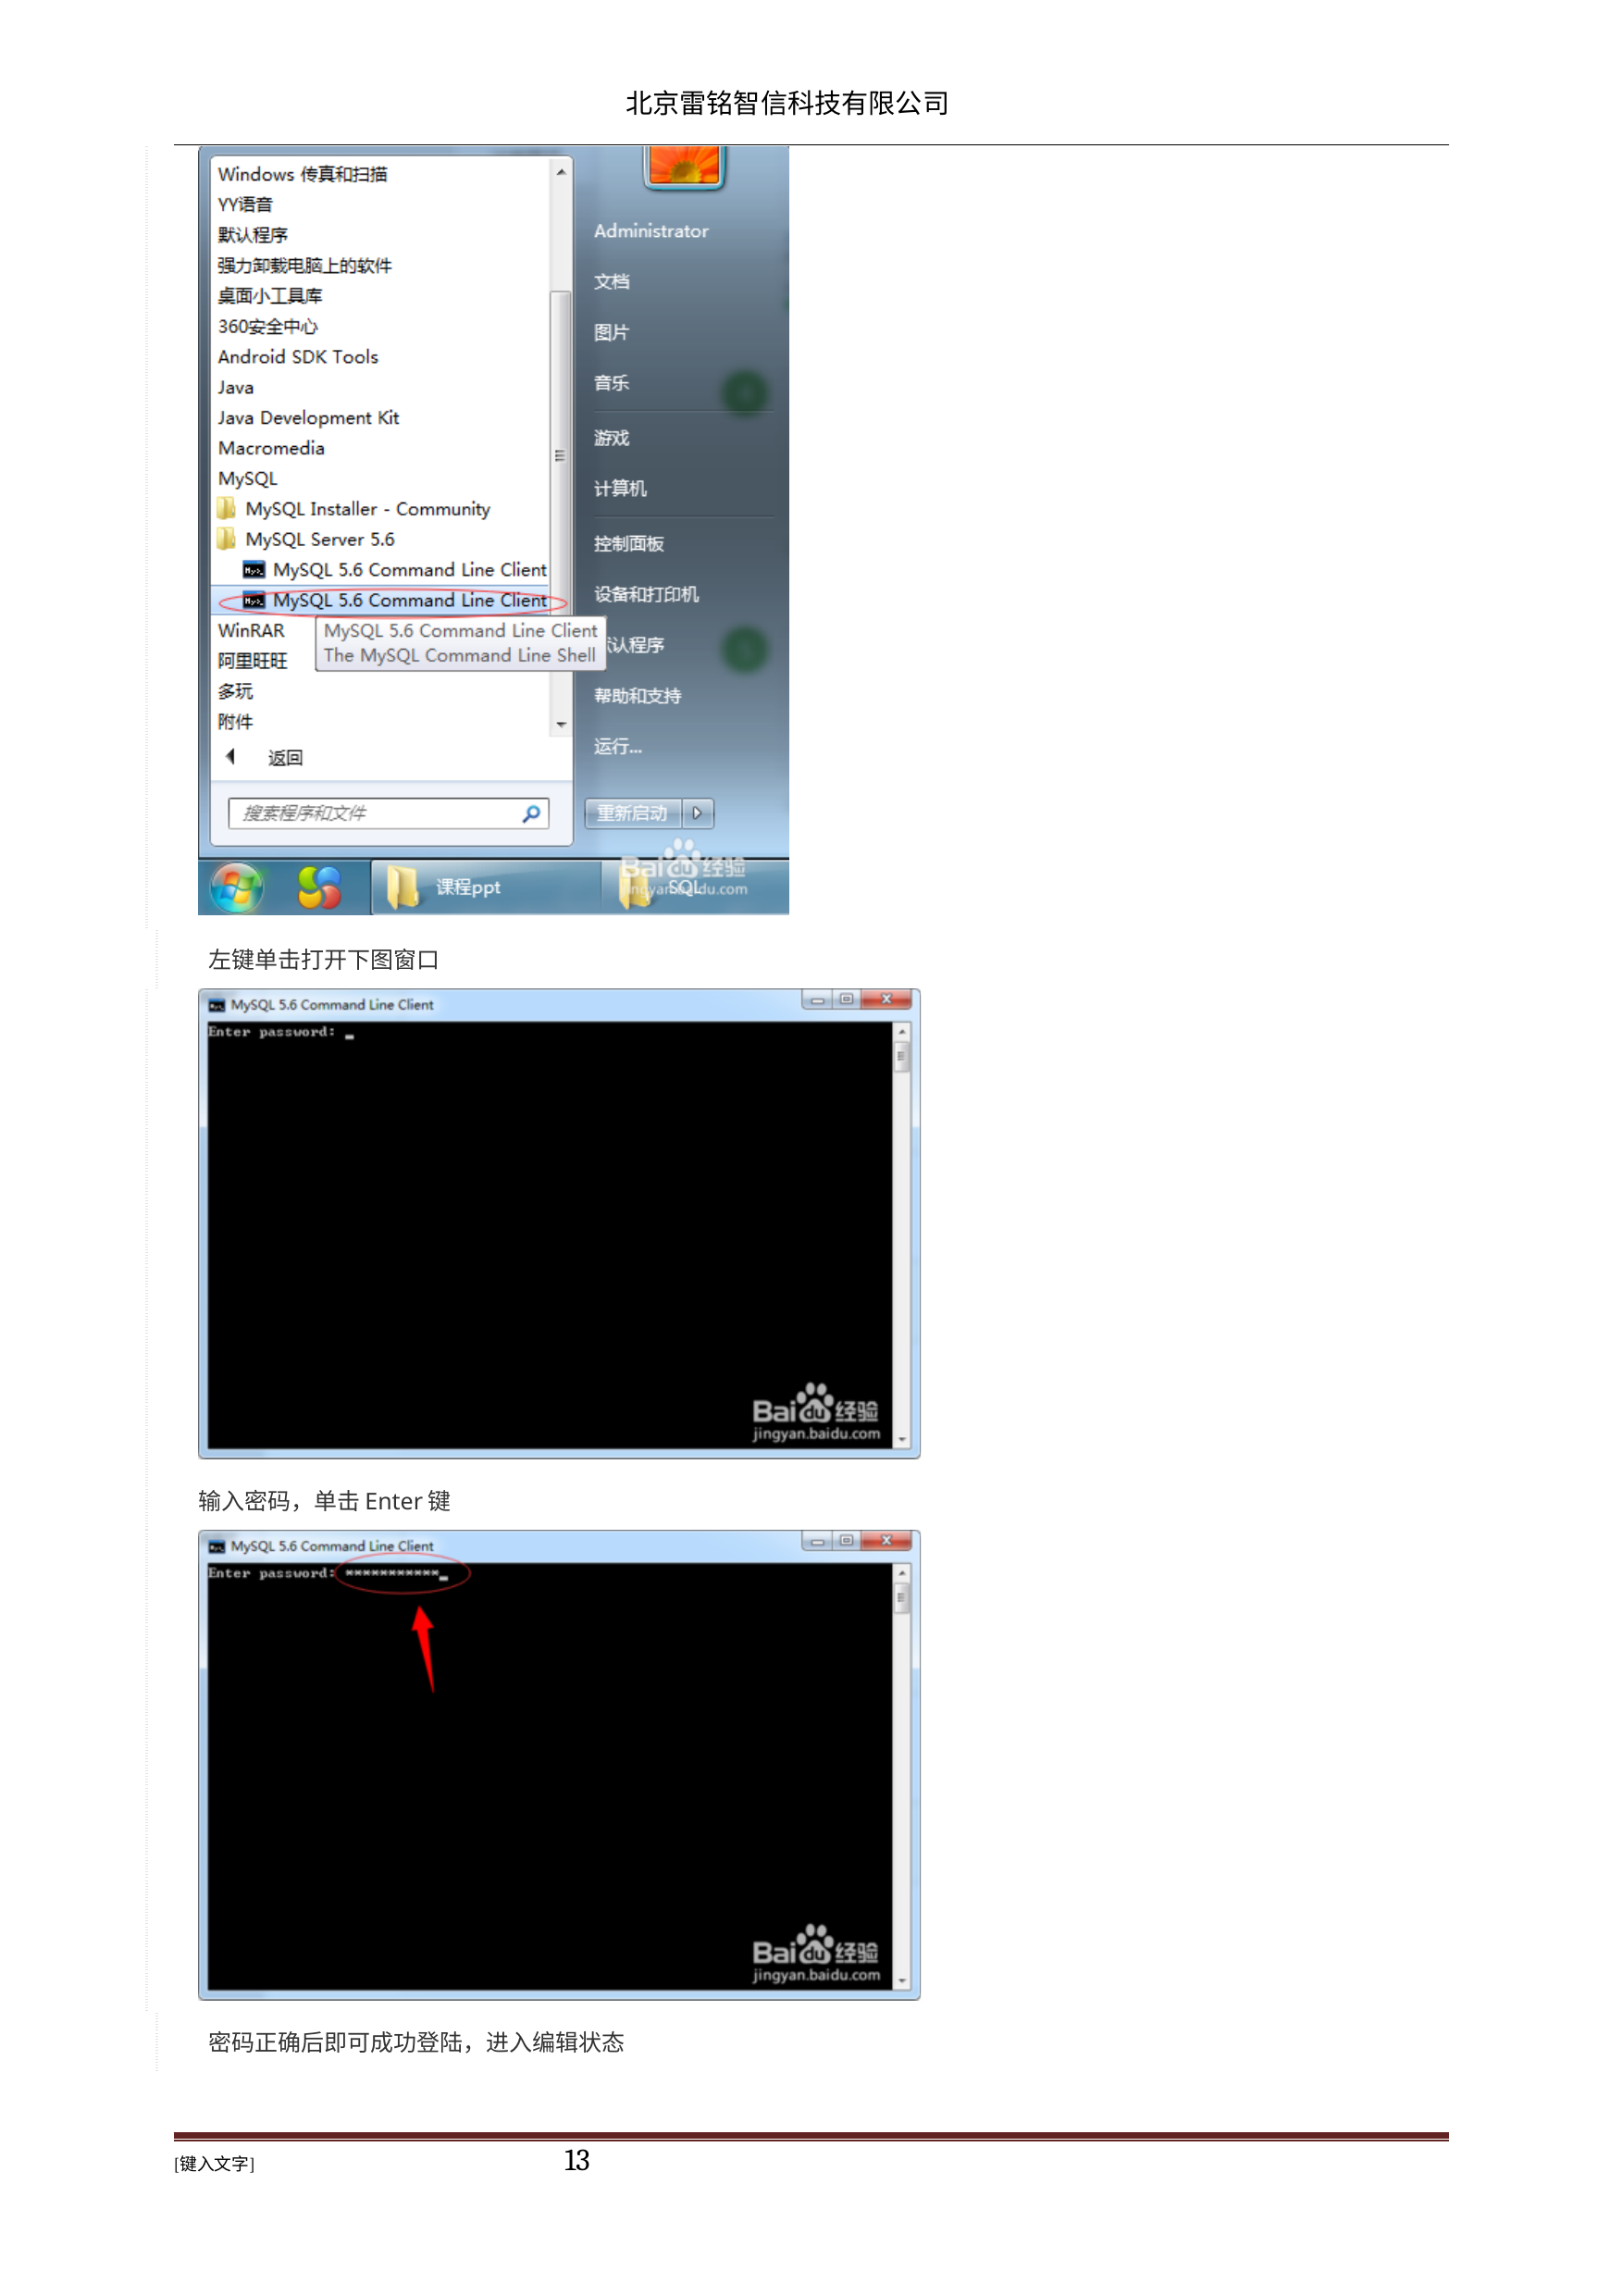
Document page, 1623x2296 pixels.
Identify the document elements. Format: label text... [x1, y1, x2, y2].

picture [198, 146, 789, 915]
text 左键单击打开下图窗口 [155, 928, 1449, 988]
text 输入密码，单击Enter键 [145, 1470, 1449, 1530]
picture [198, 988, 922, 1459]
text 密码正确后即可成功登陆，进入编辑状态 [155, 2011, 1449, 2071]
picture [198, 1530, 922, 2001]
